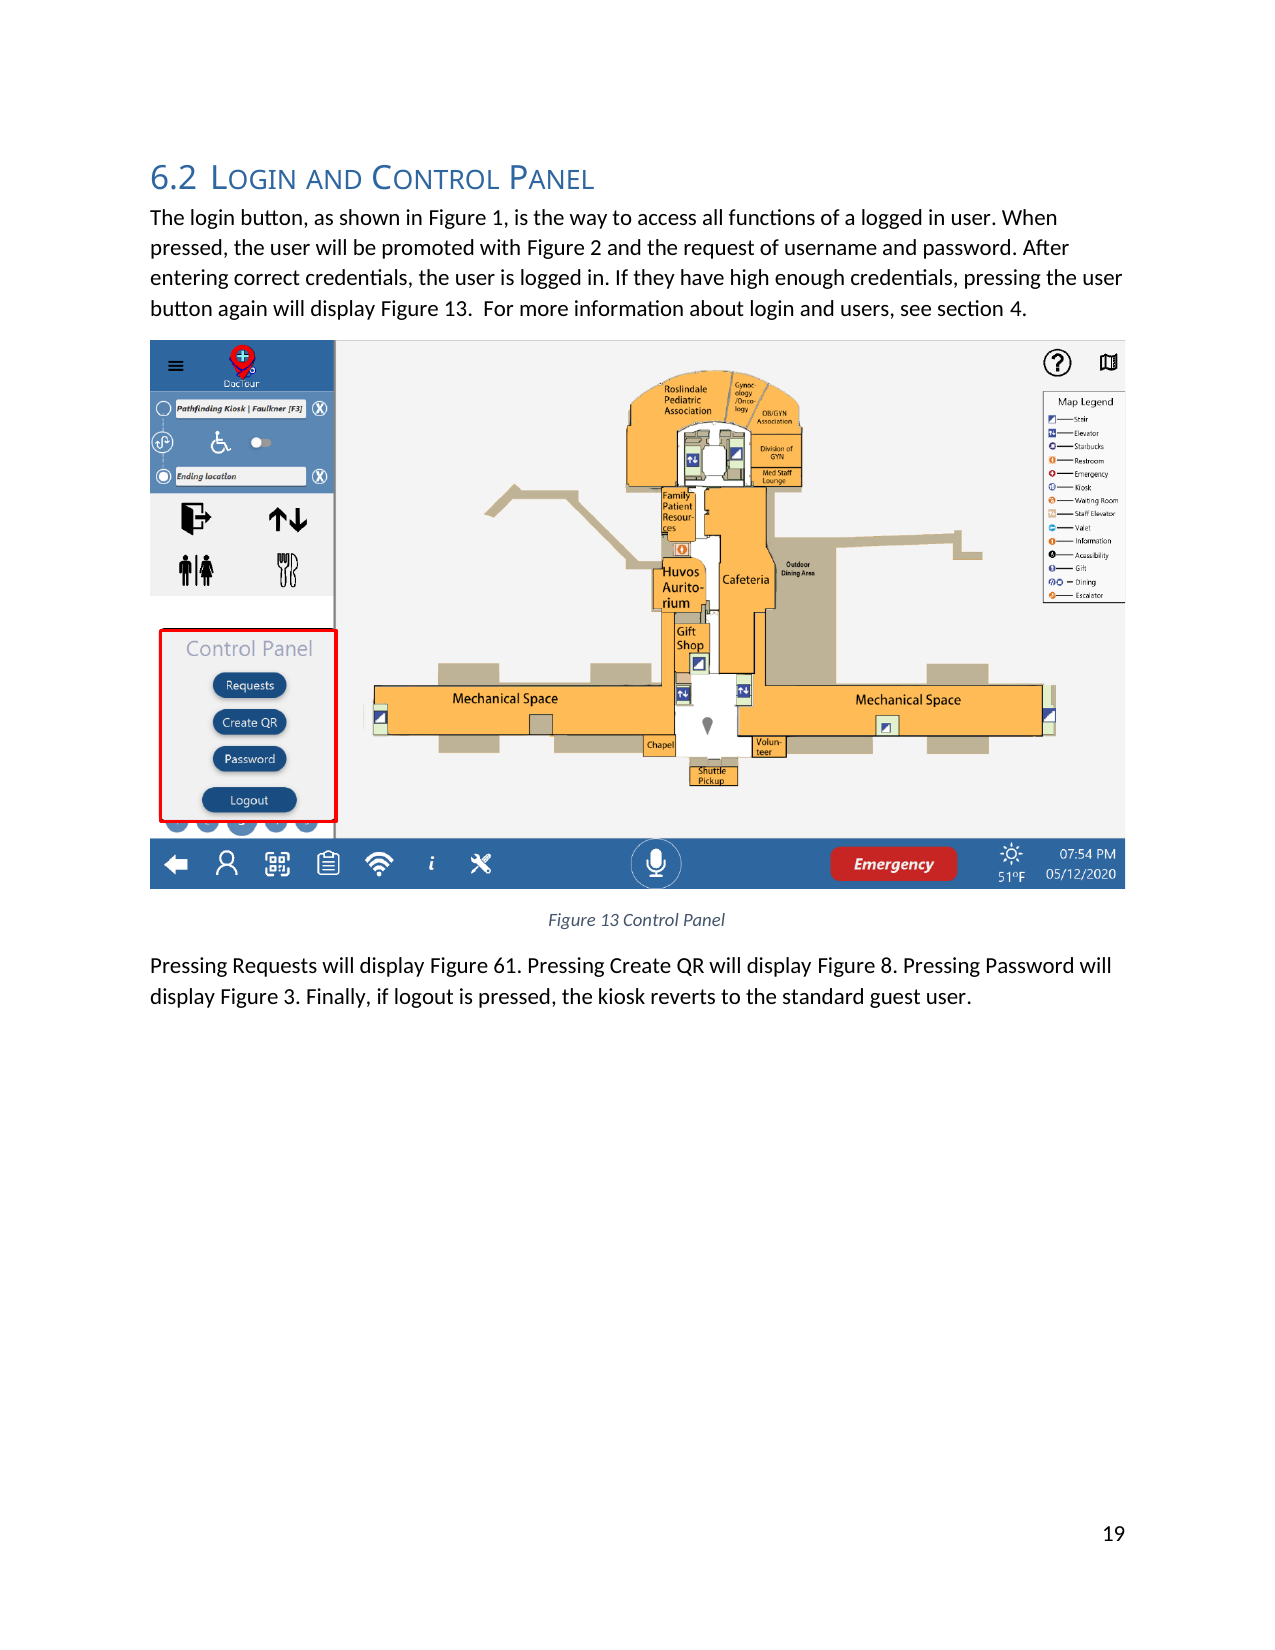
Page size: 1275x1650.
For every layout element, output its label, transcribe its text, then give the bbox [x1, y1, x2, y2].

text Figure 13 Control Panel [150, 908, 1125, 931]
subtitle Login and Control Panel [150, 154, 1125, 199]
picture [150, 340, 1125, 889]
text The login button, as shown in Figure 1, is the way to access all functions of a logged in user. When pressed, the user will be promoted with Figure 2 and the request of username and password. After entering correct credentials, the user is logged in. If they have high enough credentials, pressing the user button again will display Figure 13. For more information about login and users, see section 4. [150, 203, 1125, 322]
text Pressing Requests will display Figure 58. Pressing Create QR will display Figure 8. Pressing Password will display Figure 3. Finally, if logout is pressed, the kiosk reverts to the standard guest user. [150, 952, 1125, 1010]
